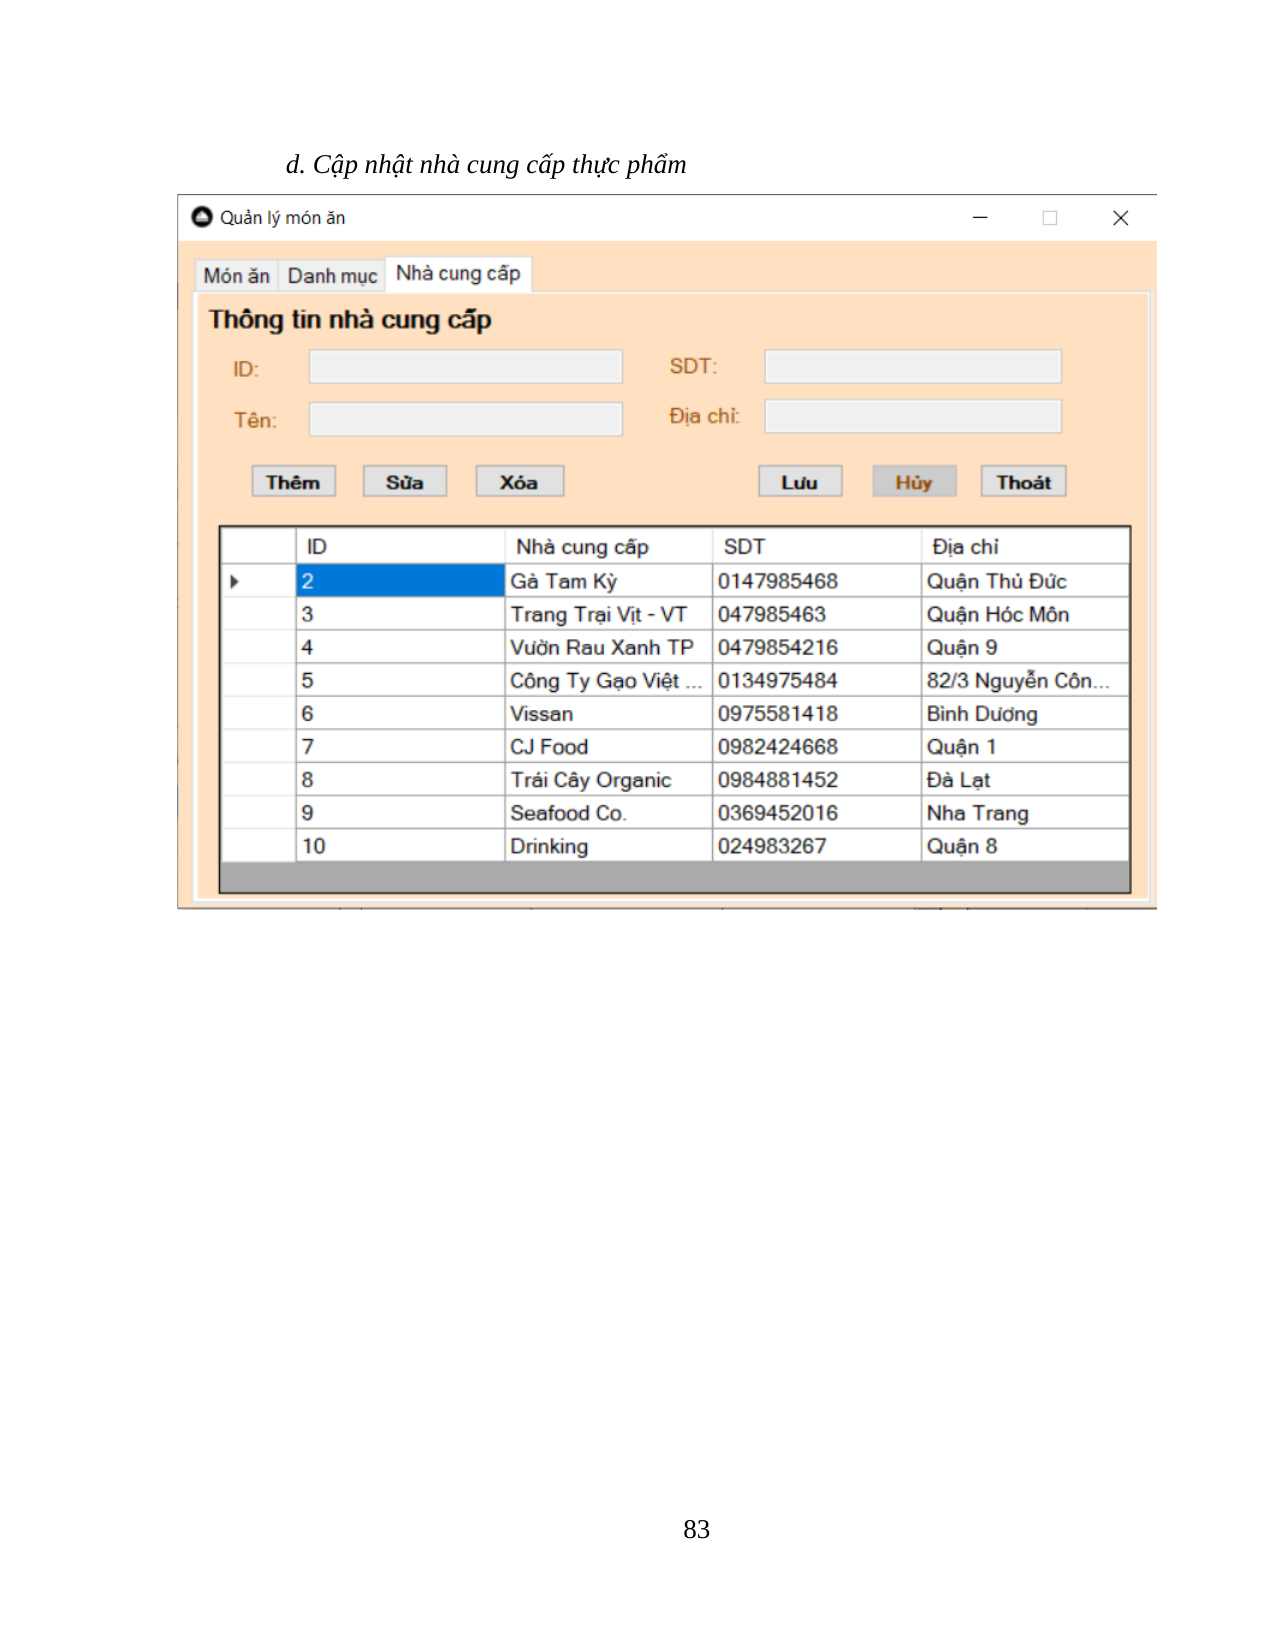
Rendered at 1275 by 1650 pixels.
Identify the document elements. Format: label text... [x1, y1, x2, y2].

picture [177, 194, 1157, 910]
subtitle d. Cập nhật nhà cung cấp thực phẩm [286, 148, 1157, 179]
